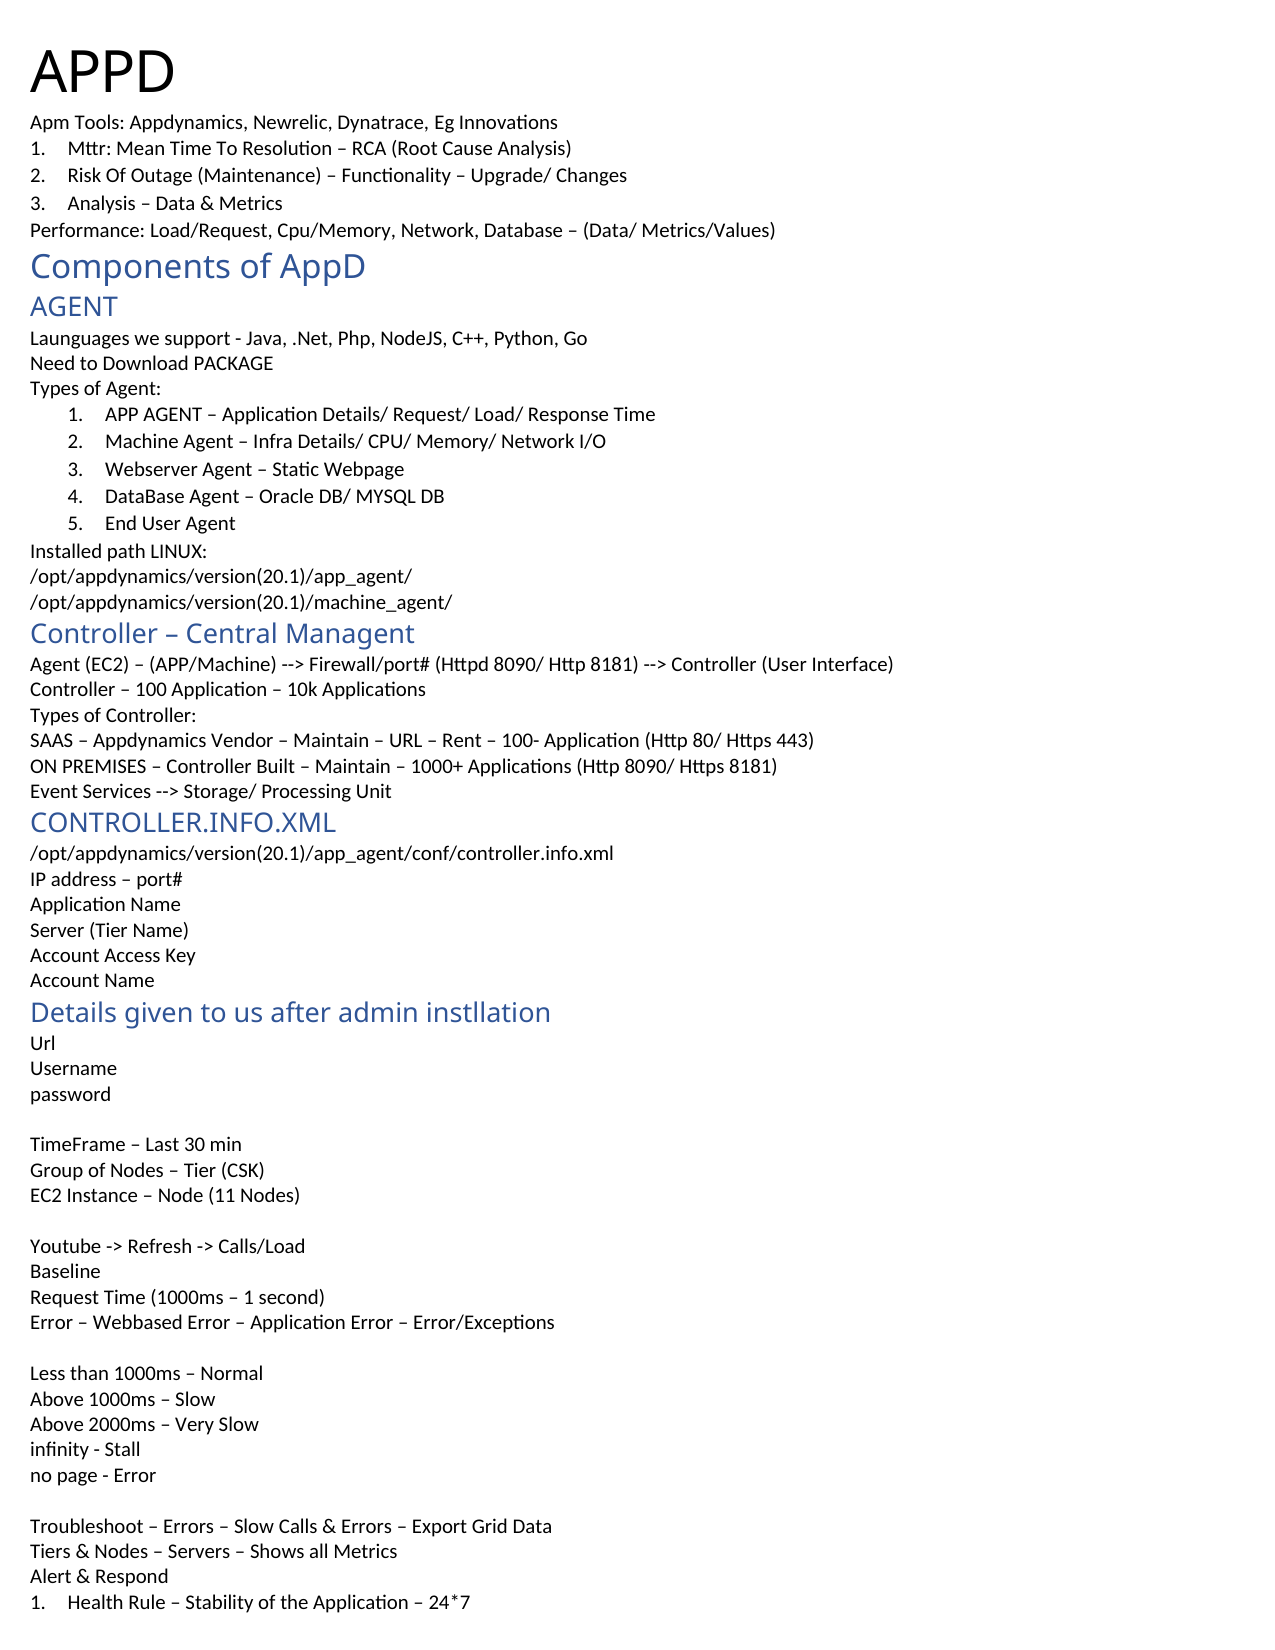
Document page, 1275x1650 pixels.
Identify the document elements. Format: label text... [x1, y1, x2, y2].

text no page - Error [30, 1462, 1245, 1487]
text IP address – port# [30, 866, 1245, 891]
list Mttr: Mean Time To Resolution – RCA (Root Cause Analysis) [30, 135, 1245, 160]
text Types of Controller: [30, 702, 1245, 727]
text Controller – 100 Application – 10k Applications [30, 677, 1245, 702]
title APPD [30, 30, 1245, 109]
list Health Rule – Stability of the Application – 24*7 [30, 1589, 1245, 1614]
text Url [30, 1030, 1245, 1055]
text Launguages we support - Java, .Net, Php, NodeJS, C++, Python, Go [30, 325, 1245, 350]
text Tiers & Nodes – Servers – Shows all Metrics [30, 1538, 1245, 1564]
text Server (Tier Name) [30, 917, 1245, 942]
text TimeFrame – Last 30 min [30, 1132, 1245, 1157]
text Account Access Key [30, 942, 1245, 968]
text Baseline [30, 1259, 1245, 1284]
text infinity - Stall [30, 1437, 1245, 1462]
list Webserver Agent – Static Webpage [67, 456, 1245, 481]
text Need to Download PACKAGE [30, 350, 1245, 376]
text Types of Agent: [30, 376, 1245, 401]
list APP AGENT – Application Details/ Request/ Load/ Response Time [67, 401, 1245, 426]
text Youtube -> Refresh -> Calls/Load [30, 1233, 1245, 1259]
list Risk Of Outage (Maintenance) – Functionality – Upgrade/ Changes [30, 162, 1245, 188]
text Error – Webbased Error – Application Error – Error/Exceptions [30, 1309, 1245, 1335]
text SAAS – Appdynamics Vendor – Maintain – URL – Rent – 100- Application (Http 80/ Https 443) [30, 727, 1245, 753]
text Agent (EC2) – (APP/Machine) --> Firewall/port# (Httpd 8090/ Http 8181) --> Controller (User Interface) [30, 651, 1245, 677]
list Analysis – Data & Metrics [30, 190, 1245, 215]
subtitle AGENT [30, 288, 1245, 325]
subtitle Controller – Central Managent [30, 614, 1245, 651]
text Apm Tools: Appdynamics, Newrelic, Dynatrace, Eg Innovations [30, 109, 1245, 135]
text Troubleshoot – Errors – Slow Calls & Errors – Export Grid Data [30, 1513, 1245, 1538]
text /opt/appdynamics/version(20.1)/app_agent/ [30, 563, 1245, 589]
text Installed path LINUX: [30, 538, 1245, 563]
text Performance: Load/Request, Cpu/Memory, Network, Database – (Data/ Metrics/Values) [30, 217, 1245, 242]
list Machine Agent – Infra Details/ CPU/ Memory/ Network I/O [67, 428, 1245, 454]
text Username [30, 1055, 1245, 1081]
text /opt/appdynamics/version(20.1)/machine_agent/ [30, 589, 1245, 614]
subtitle Components of AppD [30, 242, 1245, 288]
text Group of Nodes – Tier (CSK) [30, 1157, 1245, 1182]
text EC2 Instance – Node (11 Nodes) [30, 1182, 1245, 1208]
text Application Name [30, 891, 1245, 917]
text Request Time (1000ms – 1 second) [30, 1284, 1245, 1309]
text Event Services --> Storage/ Processing Unit [30, 778, 1245, 804]
text Above 1000ms – Slow [30, 1386, 1245, 1411]
list DataBase Agent – Oracle DB/ MYSQL DB [67, 483, 1245, 509]
text Above 2000ms – Very Slow [30, 1411, 1245, 1437]
text Less than 1000ms – Normal [30, 1360, 1245, 1386]
text Account Name [30, 968, 1245, 993]
text ON PREMISES – Controller Built – Maintain – 1000+ Applications (Http 8090/ Https 8181) [30, 753, 1245, 778]
text /opt/appdynamics/version(20.1)/app_agent/conf/controller.info.xml [30, 841, 1245, 866]
text Alert & Respond [30, 1564, 1245, 1589]
subtitle Details given to us after admin instllation [30, 993, 1245, 1030]
list End User Agent [67, 511, 1245, 536]
text password [30, 1081, 1245, 1106]
subtitle CONTROLLER.INFO.XML [30, 804, 1245, 841]
